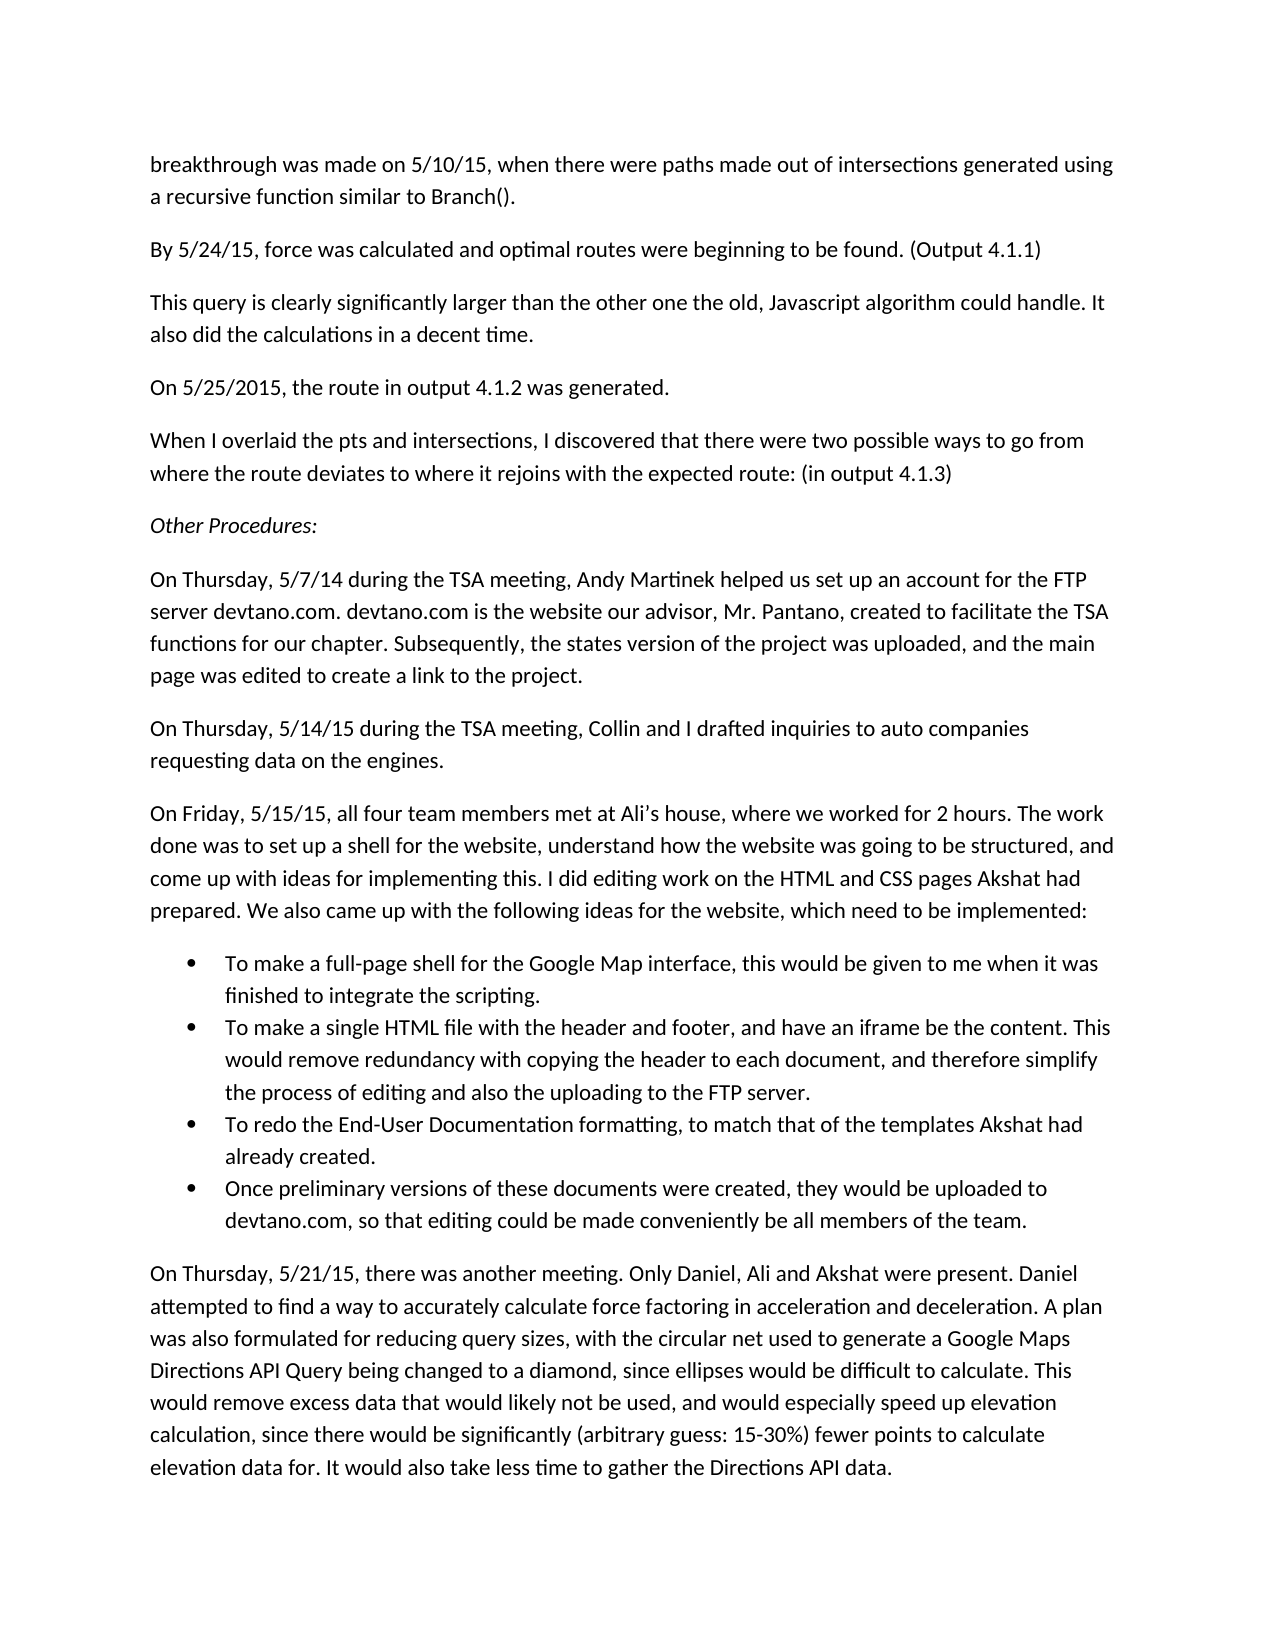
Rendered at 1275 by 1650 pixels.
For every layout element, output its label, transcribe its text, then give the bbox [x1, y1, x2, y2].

list To redo the End-User Documentation formatting, to match that of the templates Akshat had already created. [187, 1110, 1125, 1170]
text On Thursday, 5/21/15, there was another meeting. Only Daniel, Ali and Akshat were present. Daniel attempted to find a way to accurately calculate force factoring in acceleration and deceleration. A plan was also formulated for reducing query sizes, with the circular net used to generate a Google Maps Directions API Query being changed to a diamond, since ellipses would be difficult to calculate. This would remove excess data that would likely not be used, and would especially speed up elevation calculation, since there would be significantly (arbitrary guess: 15-30%) fewer points to calculate elevation data for. It would also take less time to gather the Directions API data. [150, 1259, 1125, 1481]
text On 5/25/2015, the route in output 4.1.2 was generated. [150, 373, 1125, 401]
list To make a full-page shell for the Google Map interface, this would be given to me when it was finished to integrate the scripting. [187, 949, 1125, 1009]
text Other Procedures: [150, 512, 1125, 540]
text By 5/24/15, force was calculated and optimal routes were beginning to be found. (Output 4.1.1) [150, 235, 1125, 263]
list Once preliminary versions of these documents were created, they would be uploaded to devtano.com, so that editing could be made conveniently be all members of the team. [187, 1174, 1125, 1234]
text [150, 150, 1125, 210]
text On Friday, 5/15/15, all four team members met at Ali’s house, where we worked for 2 hours. The work done was to set up a shell for the website, understand how the website was going to be structured, and come up with ideas for implementing this. I did editing work on the HTML and CSS pages Akshat had prepared. We also came up with the following ideas for the website, which need to be implemented: [150, 799, 1125, 924]
text When I overlaid the pts and intersections, I discovered that there were two possible ways to go from where the route deviates to where it rejoins with the expected route: (in output 4.1.3) [150, 426, 1125, 487]
list To make a single HTML file with the header and footer, and have an iframe be the content. This would remove redundancy with copying the header to each document, and therefore simplify the process of editing and also the uploading to the FTP server. [187, 1013, 1125, 1106]
text On Thursday, 5/7/14 during the TSA meeting, Andy Martinek helped us set up an account for the FTP server devtano.com. devtano.com is the website our advisor, Mr. Pantano, created to facilitate the TSA functions for our chapter. Subsequently, the states version of the project was uploaded, and the main page was edited to create a link to the project. [150, 565, 1125, 689]
text This query is clearly significantly larger than the other one the old, Javascript algorithm could handle. It also did the calculations in a decent time. [150, 288, 1125, 348]
text On Thursday, 5/14/15 during the TSA meeting, Collin and I drafted inquiries to auto companies requesting data on the engines. [150, 714, 1125, 774]
